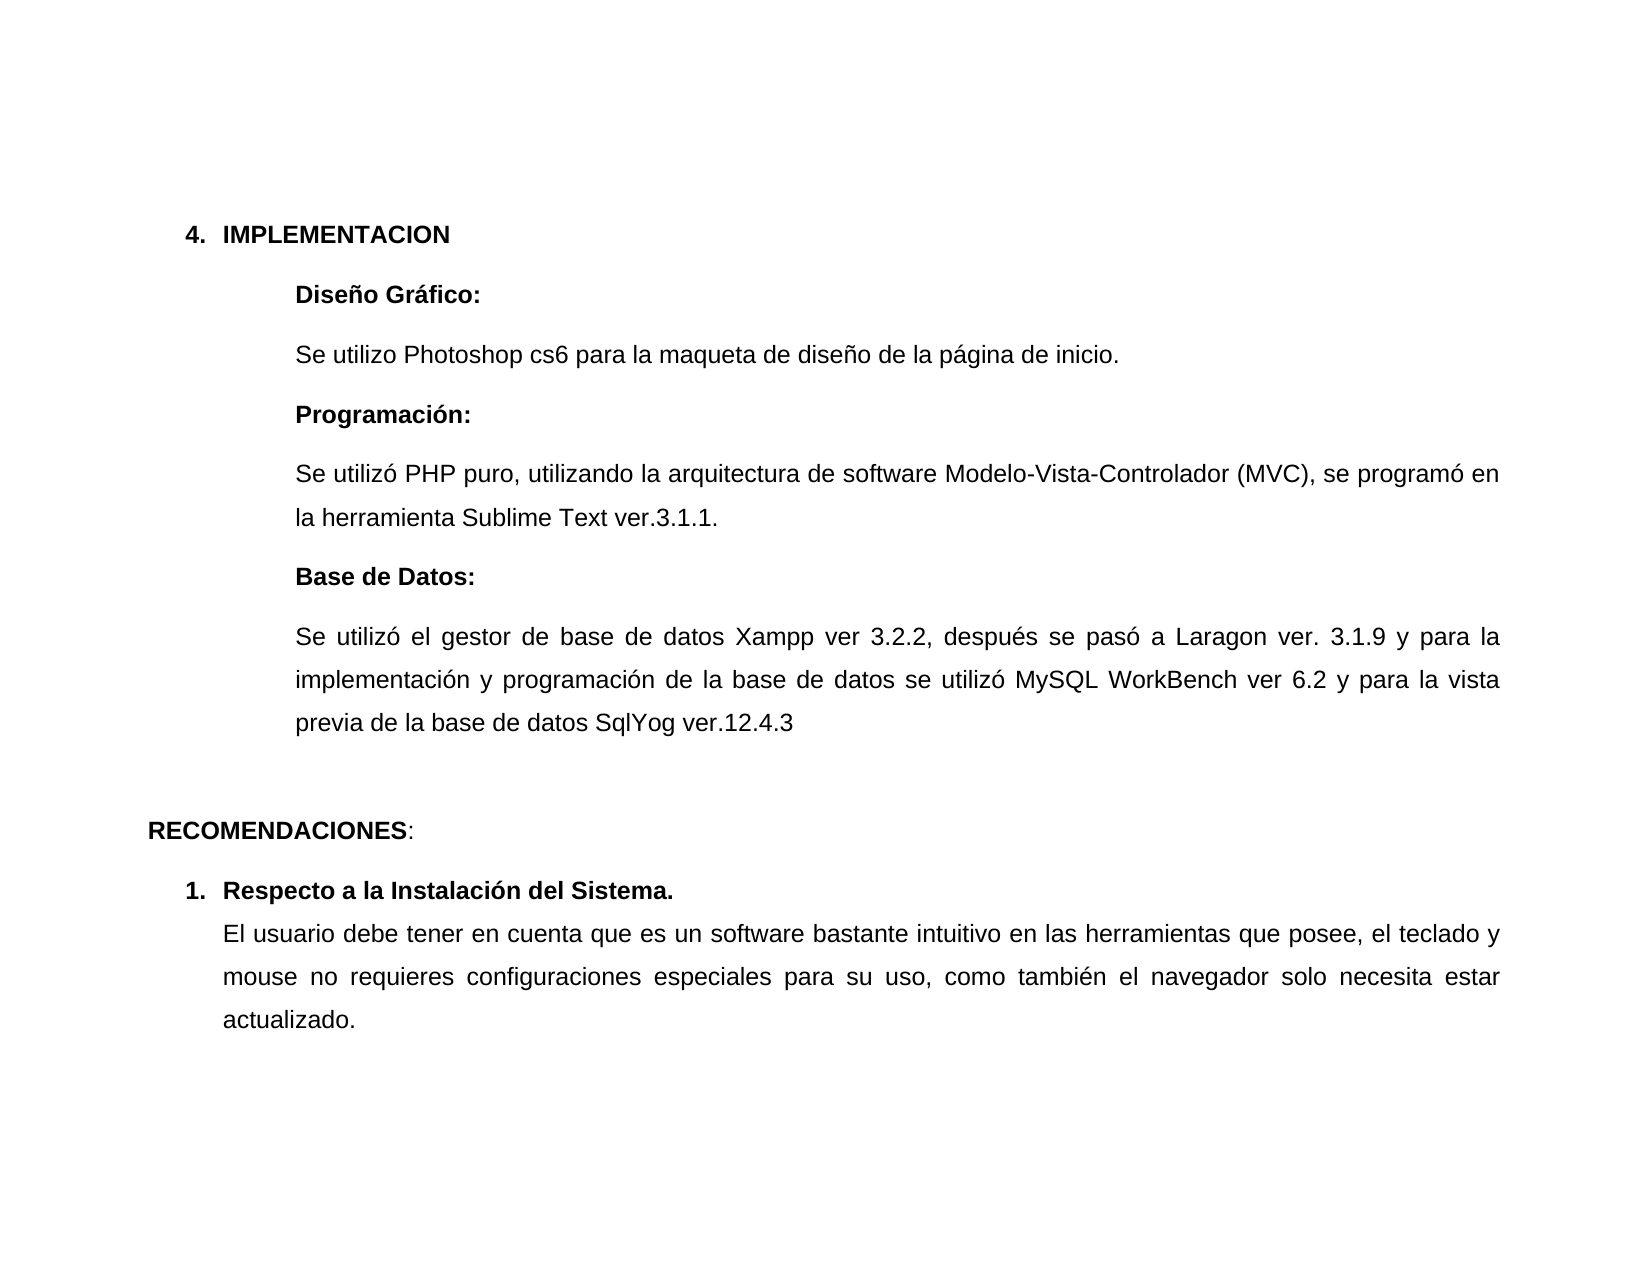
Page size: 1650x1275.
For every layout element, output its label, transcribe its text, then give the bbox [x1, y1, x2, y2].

list IMPLEMENTACION [185, 220, 1502, 249]
text Programación: [295, 400, 1502, 428]
list El usuario debe tener en cuenta que es un software bastante intuitivo en las herramientas que posee, el teclado y mouse no requieres configuraciones especiales para su uso, como también el navegador solo necesita estar actualizado. [223, 919, 1502, 1034]
text Diseño Gráfico: [295, 280, 1502, 309]
text RECOMENDACIONES: [148, 816, 1502, 845]
text Base de Datos: [148, 562, 1502, 591]
text Se utilizo Photoshop cs6 para la maqueta de diseño de la página de inicio. [295, 340, 1502, 369]
text Se utilizó el gestor de base de datos Xampp ver 3.2.2, después se pasó a Laragon ver. 3.1.9 y para la implementación y programación de la base de datos se utilizó MySQL WorkBench ver 6.2 y para la vista previa de la base de datos SqlYog ver.12.4.3 [295, 622, 1502, 737]
list Respecto a la Instalación del Sistema. [185, 876, 1502, 904]
text Se utilizó PHP puro, utilizando la arquitectura de software Modelo-Vista-Controlador (MVC), se programó en la herramienta Sublime Text ver.3.1.1. [295, 459, 1502, 531]
